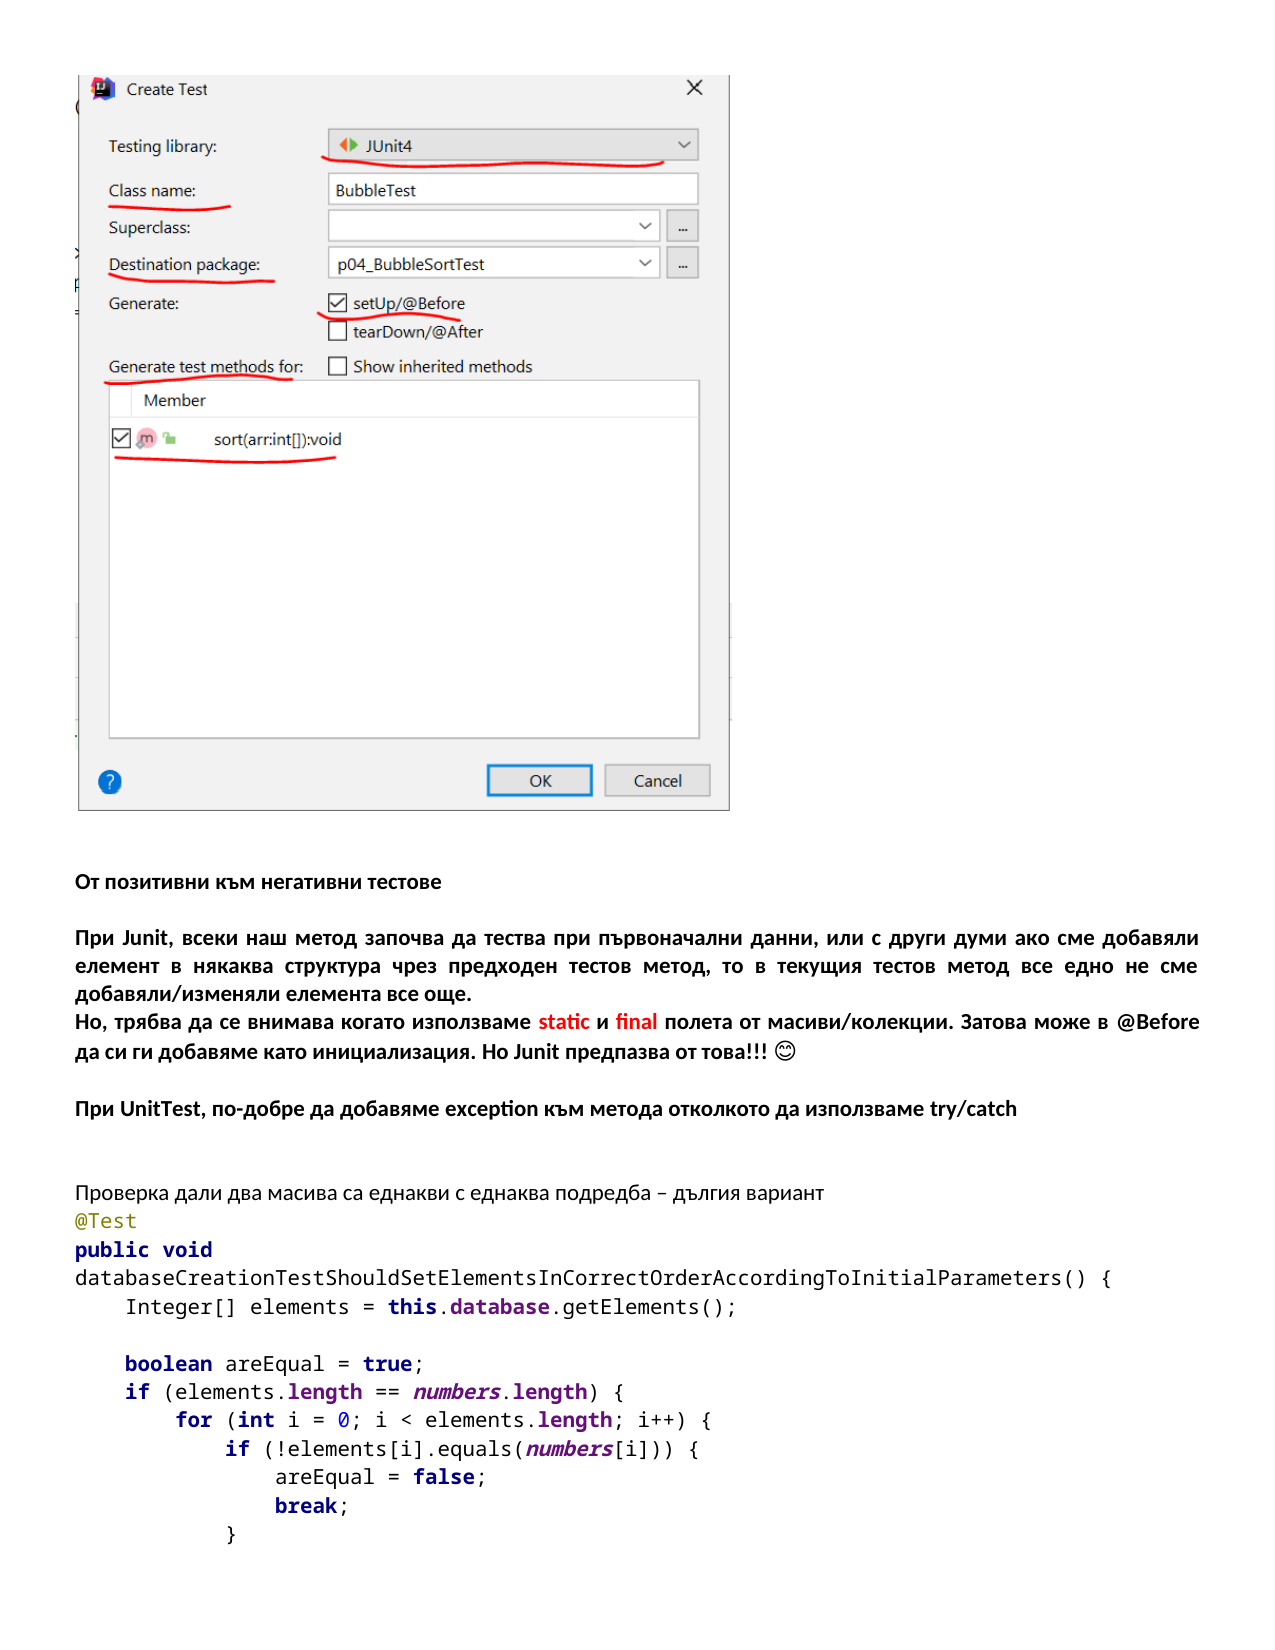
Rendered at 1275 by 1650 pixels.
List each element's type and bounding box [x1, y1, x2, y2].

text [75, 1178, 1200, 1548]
picture [75, 75, 733, 811]
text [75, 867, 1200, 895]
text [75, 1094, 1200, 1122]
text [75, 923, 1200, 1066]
